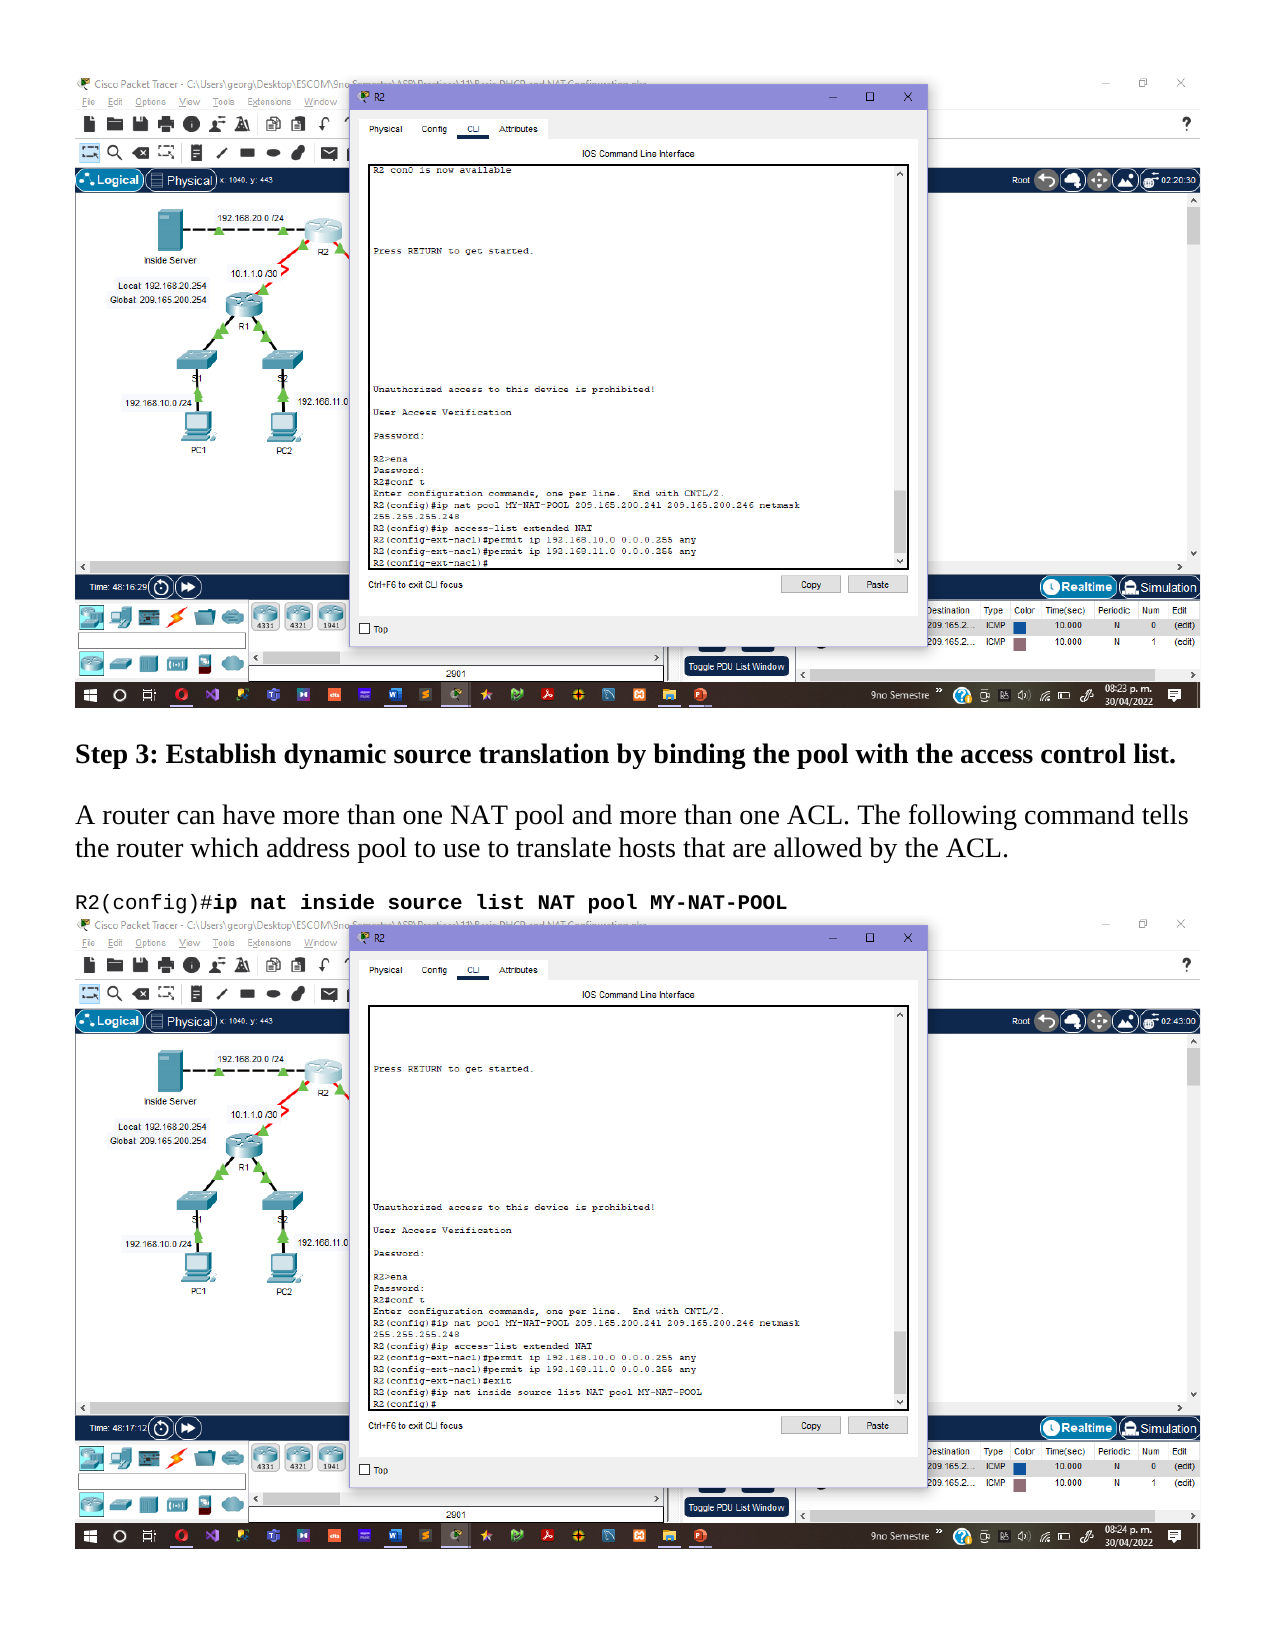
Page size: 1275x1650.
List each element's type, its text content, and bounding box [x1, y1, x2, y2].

picture [75, 915, 1200, 1549]
picture [131, 1017, 138, 1024]
text A router can have more than one NAT pool and more than one ACL. The following command tells the router which address pool to use to translate hosts that are allowed by the ACL. [75, 798, 1200, 863]
text R2(config)#ip nat inside source list NAT pool MY-NAT-POOL [75, 892, 1200, 915]
picture [131, 176, 138, 183]
picture [75, 75, 1200, 708]
text Step 3: Establish dynamic source translation by binding the pool with the access control list. [75, 737, 1200, 769]
